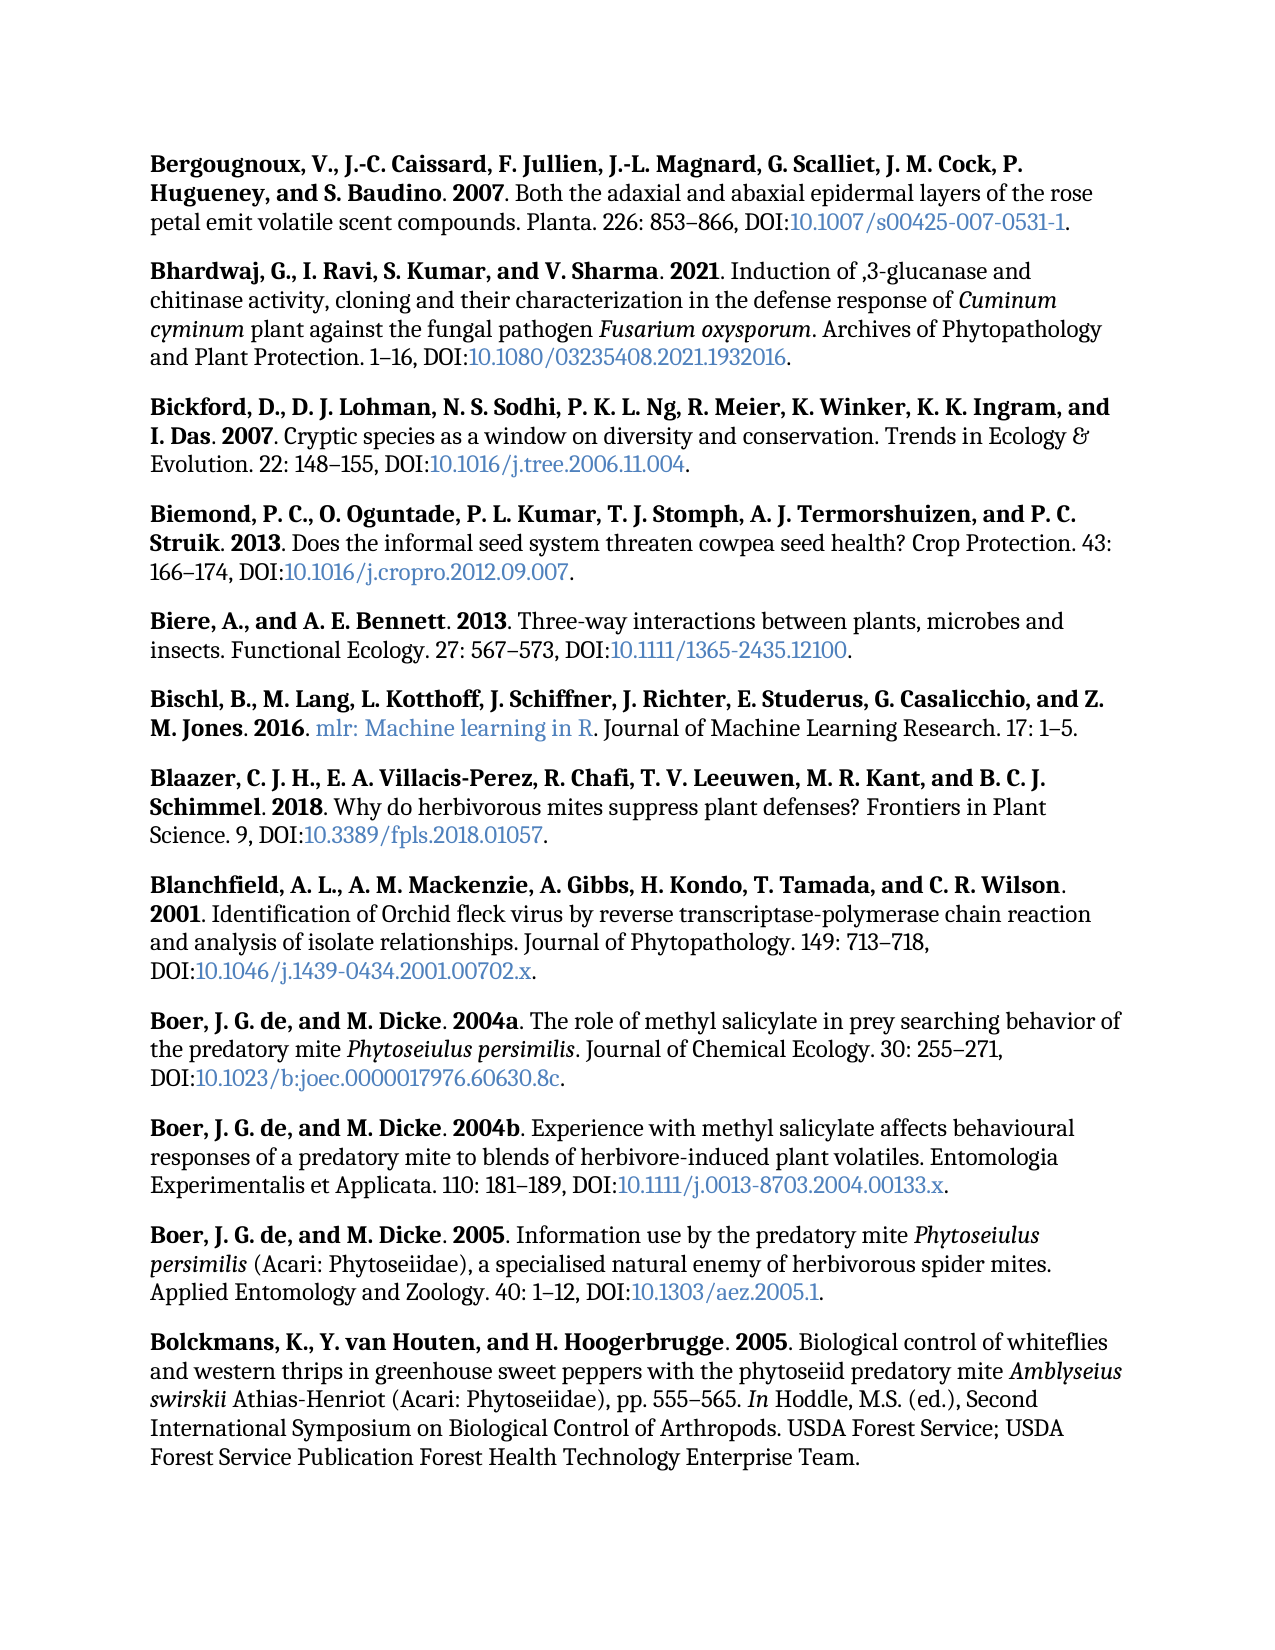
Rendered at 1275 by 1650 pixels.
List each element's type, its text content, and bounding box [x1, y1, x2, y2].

text Blaazer, C. J. H., E. A. Villacis-Perez, R. Chafi, T. V. Leeuwen, M. R. Kant, and B. C. J. Schimmel. 2018. Why do herbivorous mites suppress plant defenses? Frontiers in Plant Science. 9, DOI:10.3389/fpls.2018.01057. [150, 764, 1125, 850]
text Blanchfield, A. L., A. M. Mackenzie, A. Gibbs, H. Kondo, T. Tamada, and C. R. Wilson. 2001. Identification of Orchid fleck virus by reverse transcriptase-polymerase chain reaction and analysis of isolate relationships. Journal of Phytopathology. 149: 713–718, DOI:10.1046/j.1439-0434.2001.00702.x. [150, 871, 1125, 986]
text Boer, J. G. de, and M. Dicke. 2004b. Experience with methyl salicylate affects behavioural responses of a predatory mite to blends of herbivore-induced plant volatiles. Entomologia Experimentalis et Applicata. 110: 181–189, DOI:10.1111/j.0013-8703.2004.00133.x. [150, 1114, 1125, 1200]
text Boer, J. G. de, and M. Dicke. 2004a. The role of methyl salicylate in prey searching behavior of the predatory mite Phytoseiulus persimilis. Journal of Chemical Ecology. 30: 255–271, DOI:10.1023/b:joec.0000017976.60630.8c. [150, 1007, 1125, 1093]
text Bickford, D., D. J. Lohman, N. S. Sodhi, P. K. L. Ng, R. Meier, K. Winker, K. K. Ingram, and I. Das. 2007. Cryptic species as a window on diversity and conservation. Trends in Ecology & Evolution. 22: 148–155, DOI:10.1016/j.tree.2006.11.004. [150, 393, 1125, 479]
text Biere, A., and A. E. Bennett. 2013. Three-way interactions between plants, microbes and insects. Functional Ecology. 27: 567–573, DOI:10.1111/1365-2435.12100. [150, 607, 1125, 664]
text Biemond, P. C., O. Oguntade, P. L. Kumar, T. J. Stomph, A. J. Termorshuizen, and P. C. Struik. 2013. Does the informal seed system threaten cowpea seed health? Crop Protection. 43: 166–174, DOI:10.1016/j.cropro.2012.09.007. [150, 500, 1125, 586]
text Bischl, B., M. Lang, L. Kotthoff, J. Schiffner, J. Richter, E. Studerus, G. Casalicchio, and Z. M. Jones. 2016. mlr: Machine learning in R. Journal of Machine Learning Research. 17: 1–5. [150, 685, 1125, 743]
text Bolckmans, K., Y. van Houten, and H. Hoogerbrugge. 2005. Biological control of whiteflies and western thrips in greenhouse sweet peppers with the phytoseiid predatory mite Amblyseius swirskii Athias-Henriot (Acari: Phytoseiidae), pp. 555–565. In Hoddle, M.S. (ed.), Second International Symposium on Biological Control of Arthropods. USDA Forest Service; USDA Forest Service Publication Forest Health Technology Enterprise Team. [150, 1328, 1125, 1472]
text Bergougnoux, V., J.-C. Caissard, F. Jullien, J.-L. Magnard, G. Scalliet, J. M. Cock, P. Hugueney, and S. Baudino. 2007. Both the adaxial and abaxial epidermal layers of the rose petal emit volatile scent compounds. Planta. 226: 853–866, DOI:10.1007/s00425-007-0531-1. [150, 150, 1125, 236]
text Bhardwaj, G., I. Ravi, S. Kumar, and V. Sharma. 2021. Induction of ,3-glucanase and chitinase activity, cloning and their characterization in the defense response of Cuminum cyminum plant against the fungal pathogen Fusarium oxysporum. Archives of Phytopathology and Plant Protection. 1–16, DOI:10.1080/03235408.2021.1932016. [150, 257, 1125, 372]
text Boer, J. G. de, and M. Dicke. 2005. Information use by the predatory mite Phytoseiulus persimilis (Acari: Phytoseiidae), a specialised natural enemy of herbivorous spider mites. Applied Entomology and Zoology. 40: 1–12, DOI:10.1303/aez.2005.1. [150, 1221, 1125, 1307]
